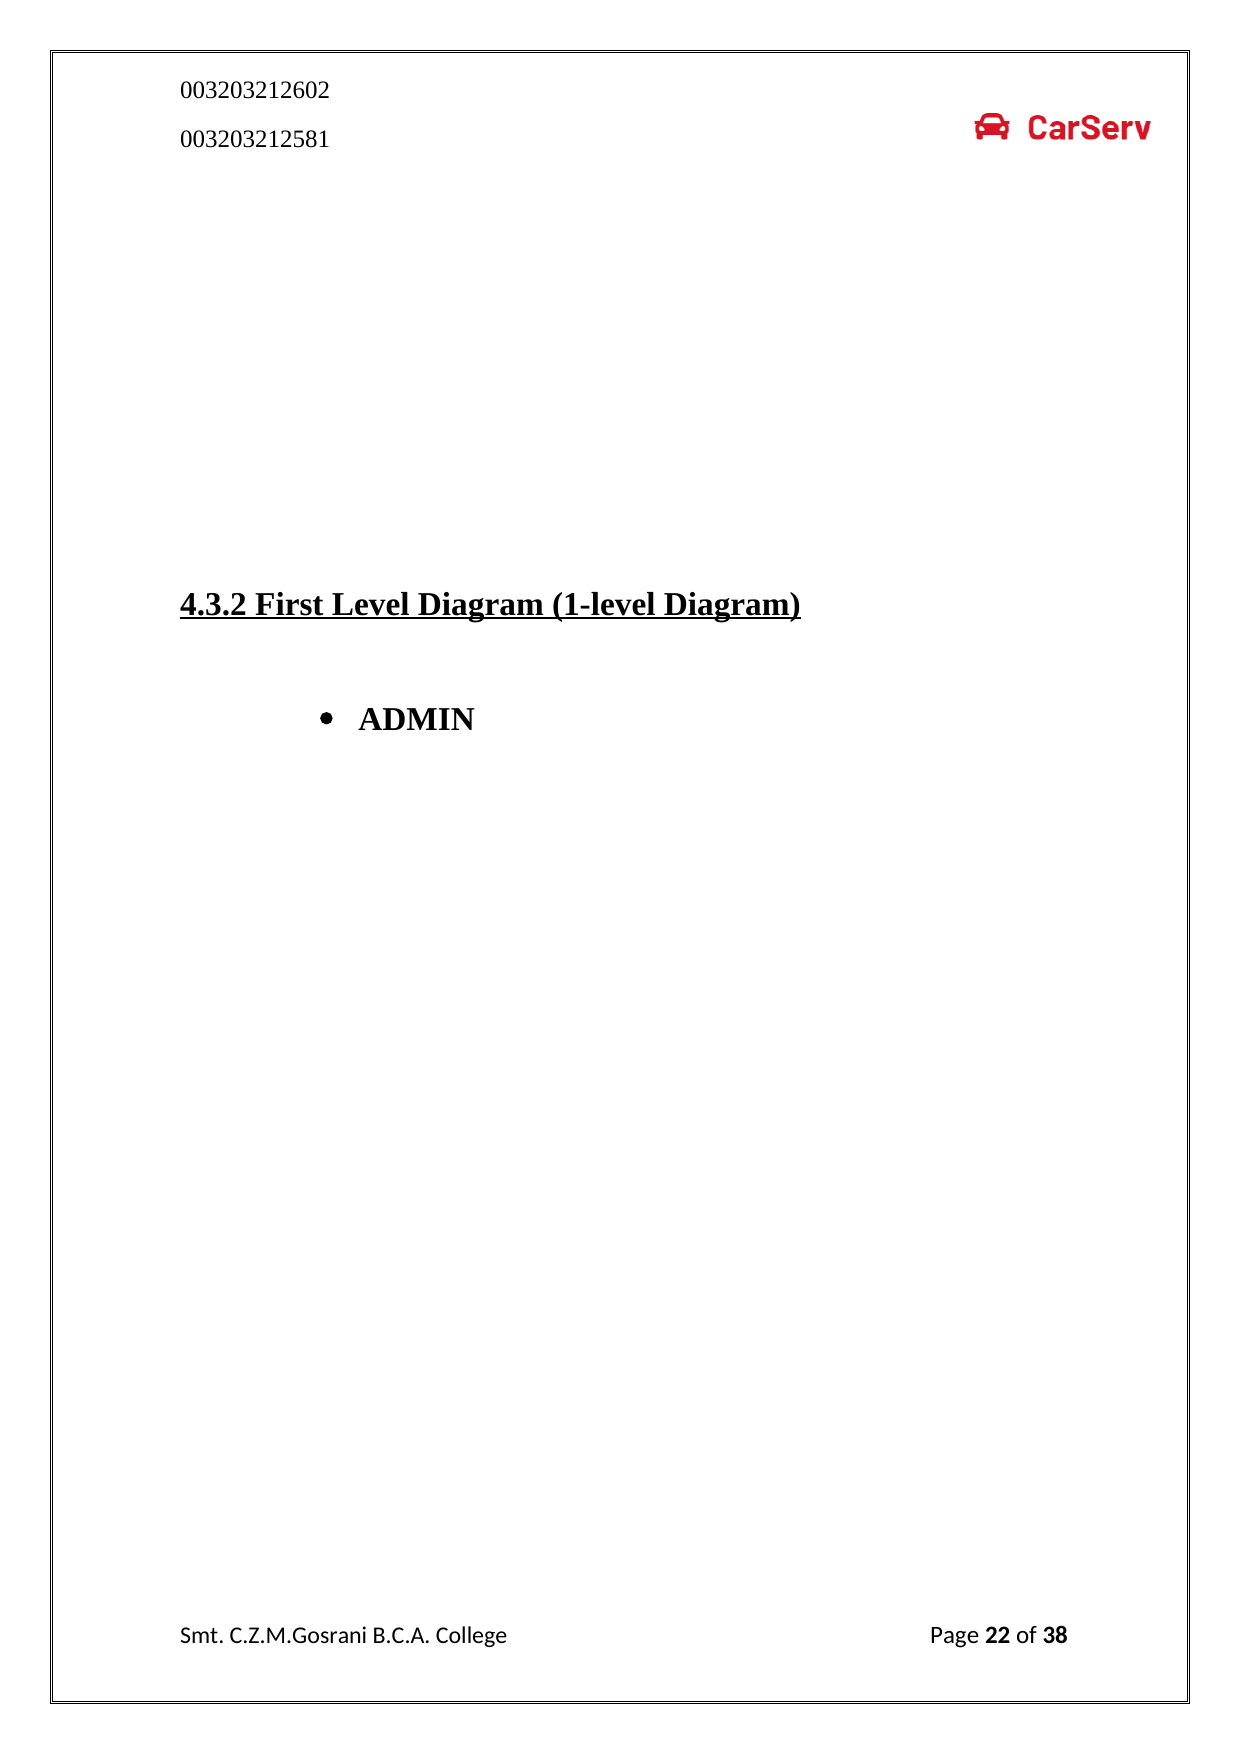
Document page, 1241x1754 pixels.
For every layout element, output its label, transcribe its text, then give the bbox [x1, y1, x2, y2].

text 4.3.2 First Level Diagram (1-level Diagram) [180, 584, 1090, 622]
list ADMIN [321, 699, 1090, 737]
picture [968, 103, 1155, 147]
